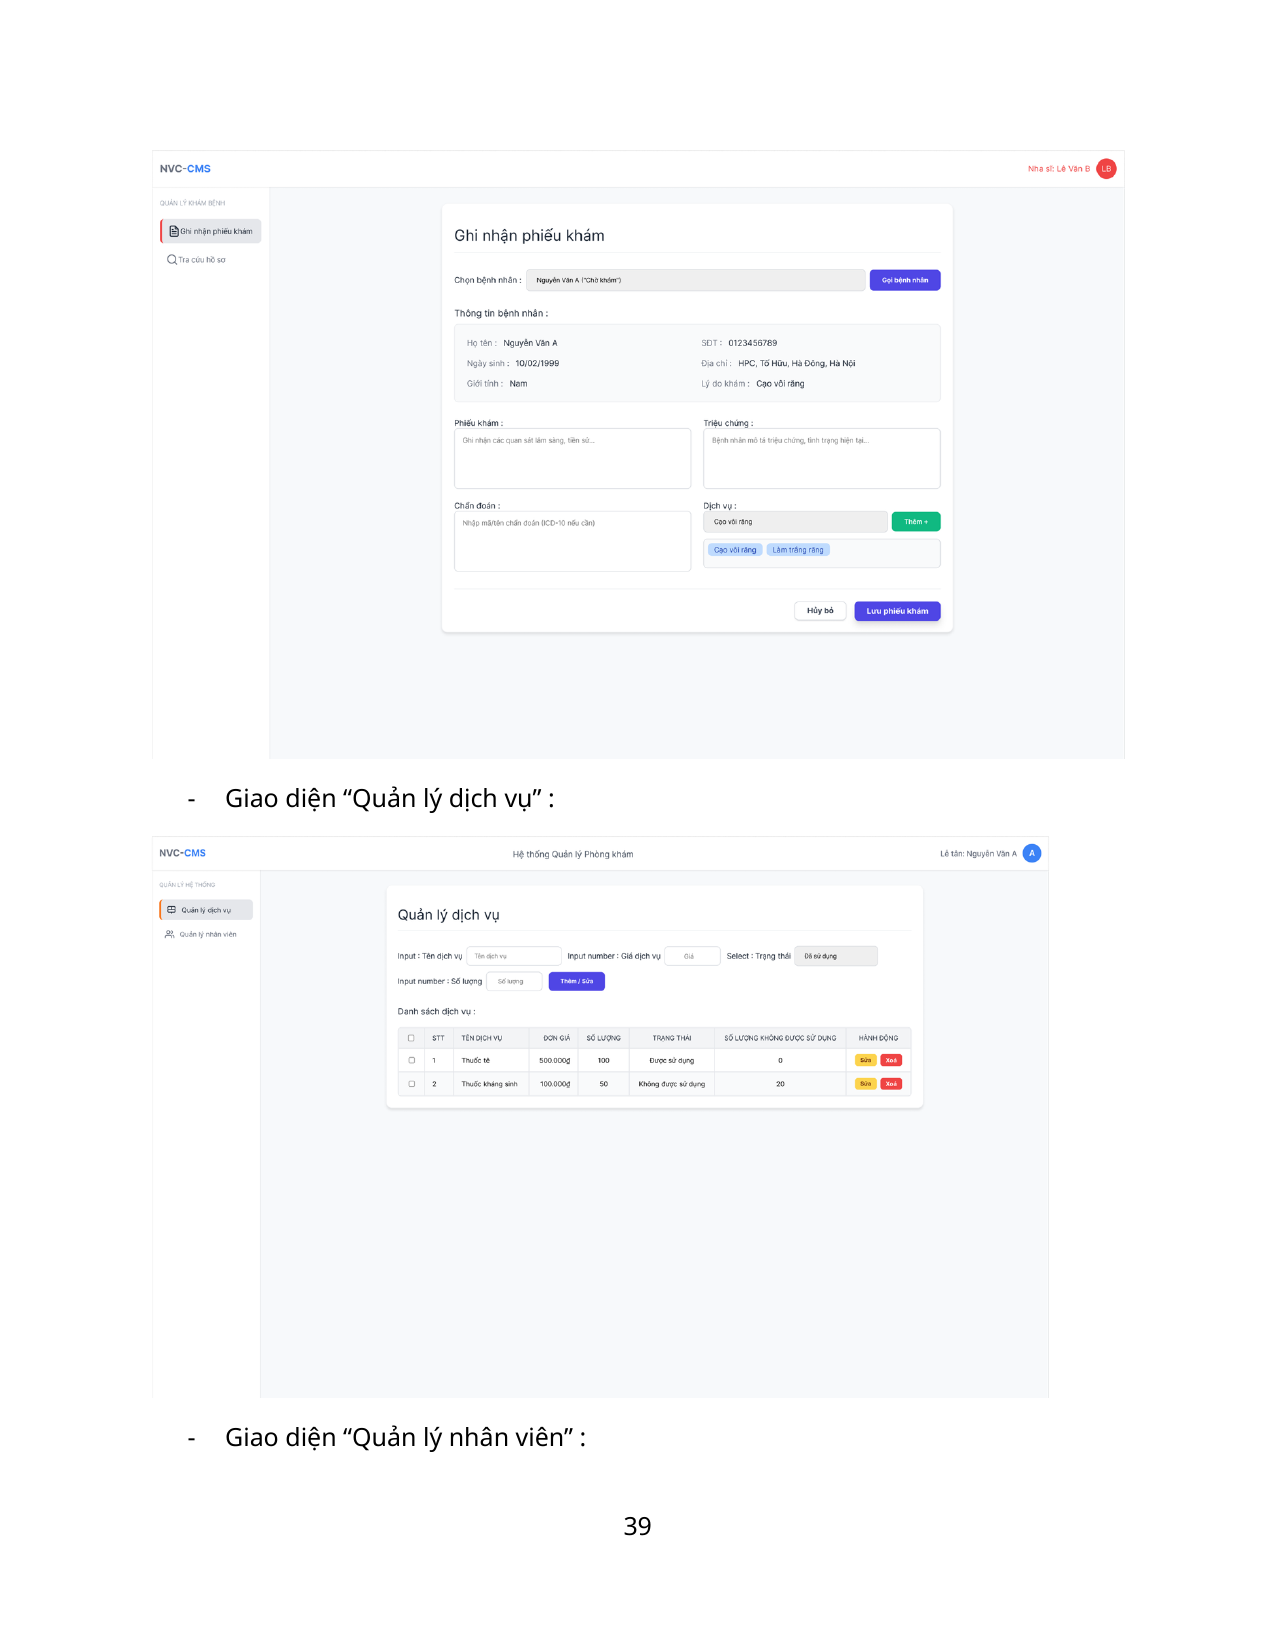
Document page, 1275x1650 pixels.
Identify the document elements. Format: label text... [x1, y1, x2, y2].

picture [150, 836, 1050, 1398]
picture [150, 150, 1125, 759]
list Giao diện “Quản lý dịch vụ” : [187, 780, 1125, 814]
list Giao diện “Quản lý nhân viên” : [187, 1419, 1125, 1453]
